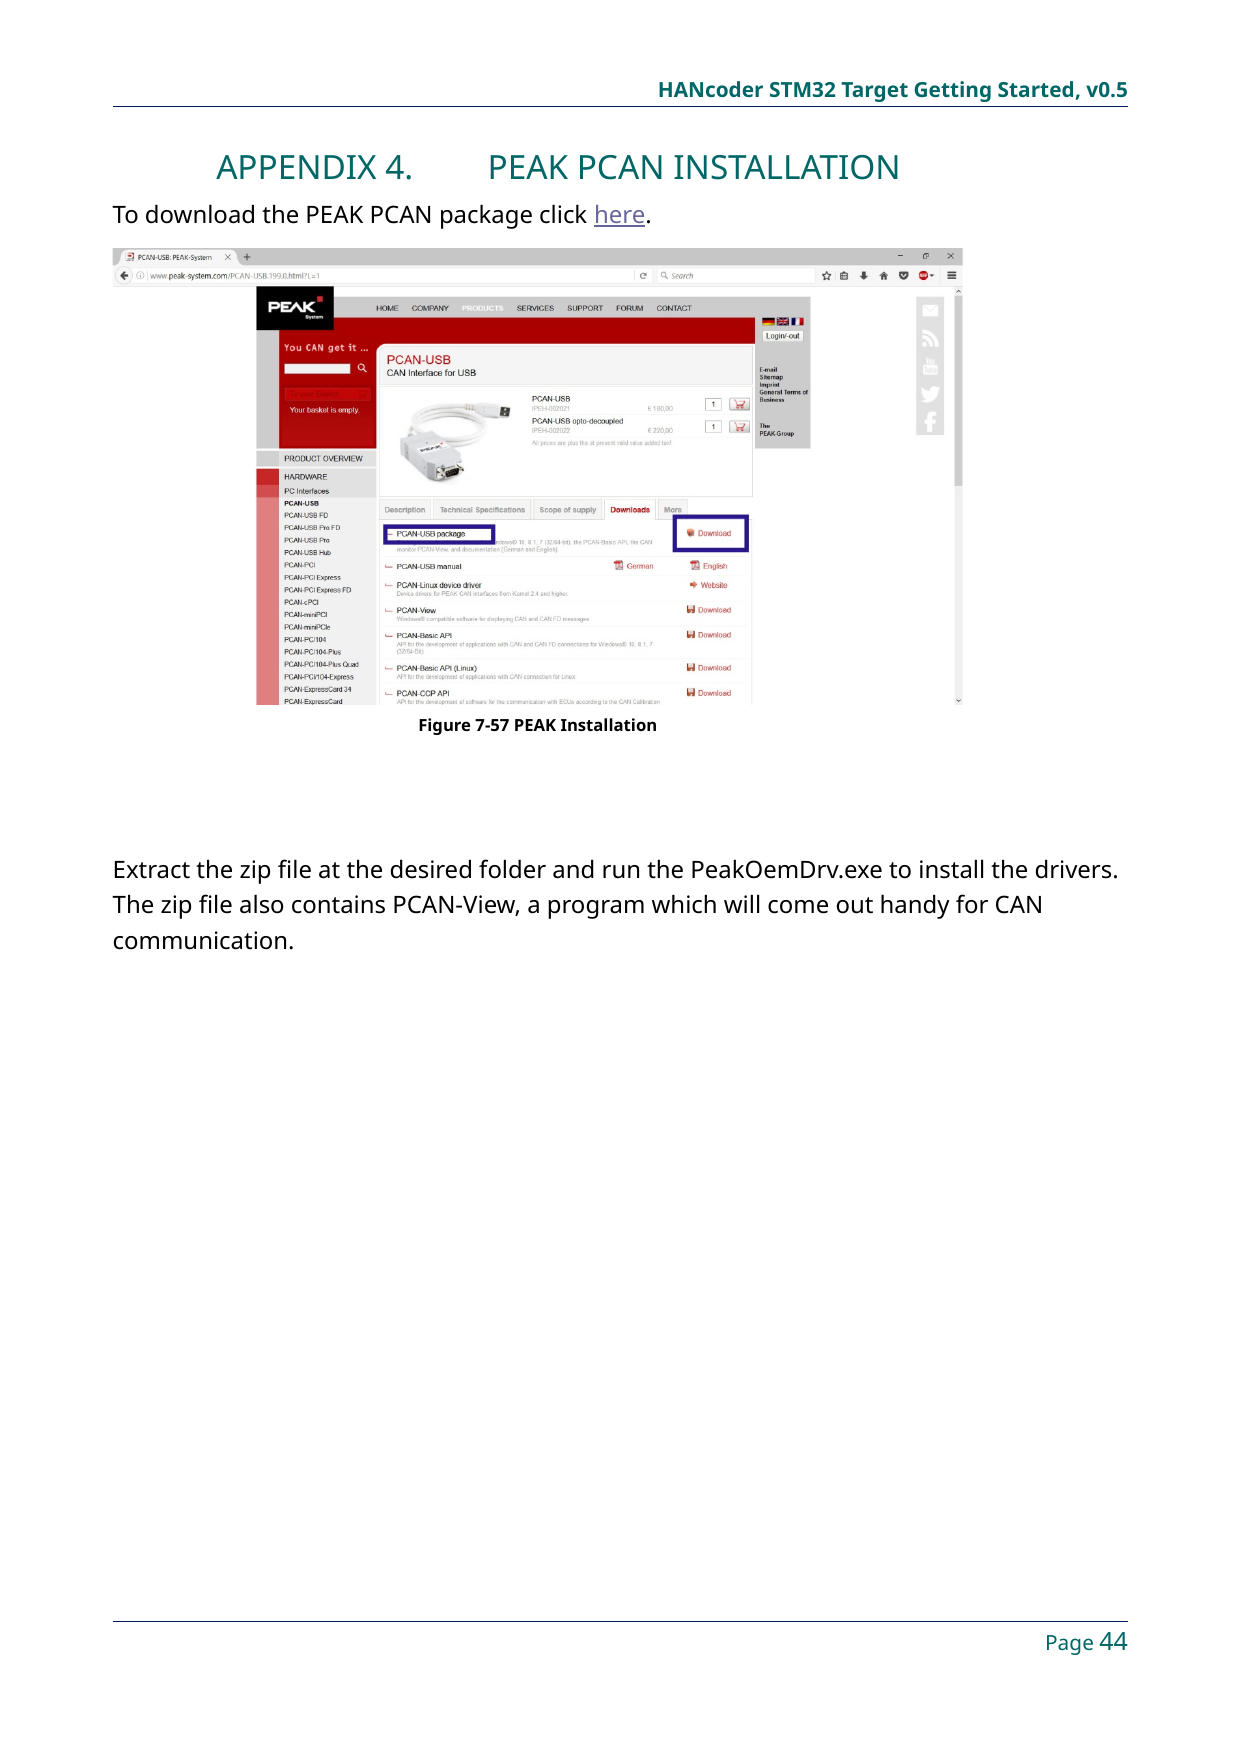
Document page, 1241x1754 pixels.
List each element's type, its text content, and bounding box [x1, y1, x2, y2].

text Extract the zip file at the desired folder and run the PeakOemDrv.exe to install the drivers. The zip file also contains PCAN-View, a program which will come out handy for CAN communication. [112, 852, 1128, 957]
text To download the PEAK PCAN package click here. [112, 197, 1128, 230]
picture [112, 248, 963, 705]
subtitle PEAK PCAN installation [216, 144, 1128, 189]
